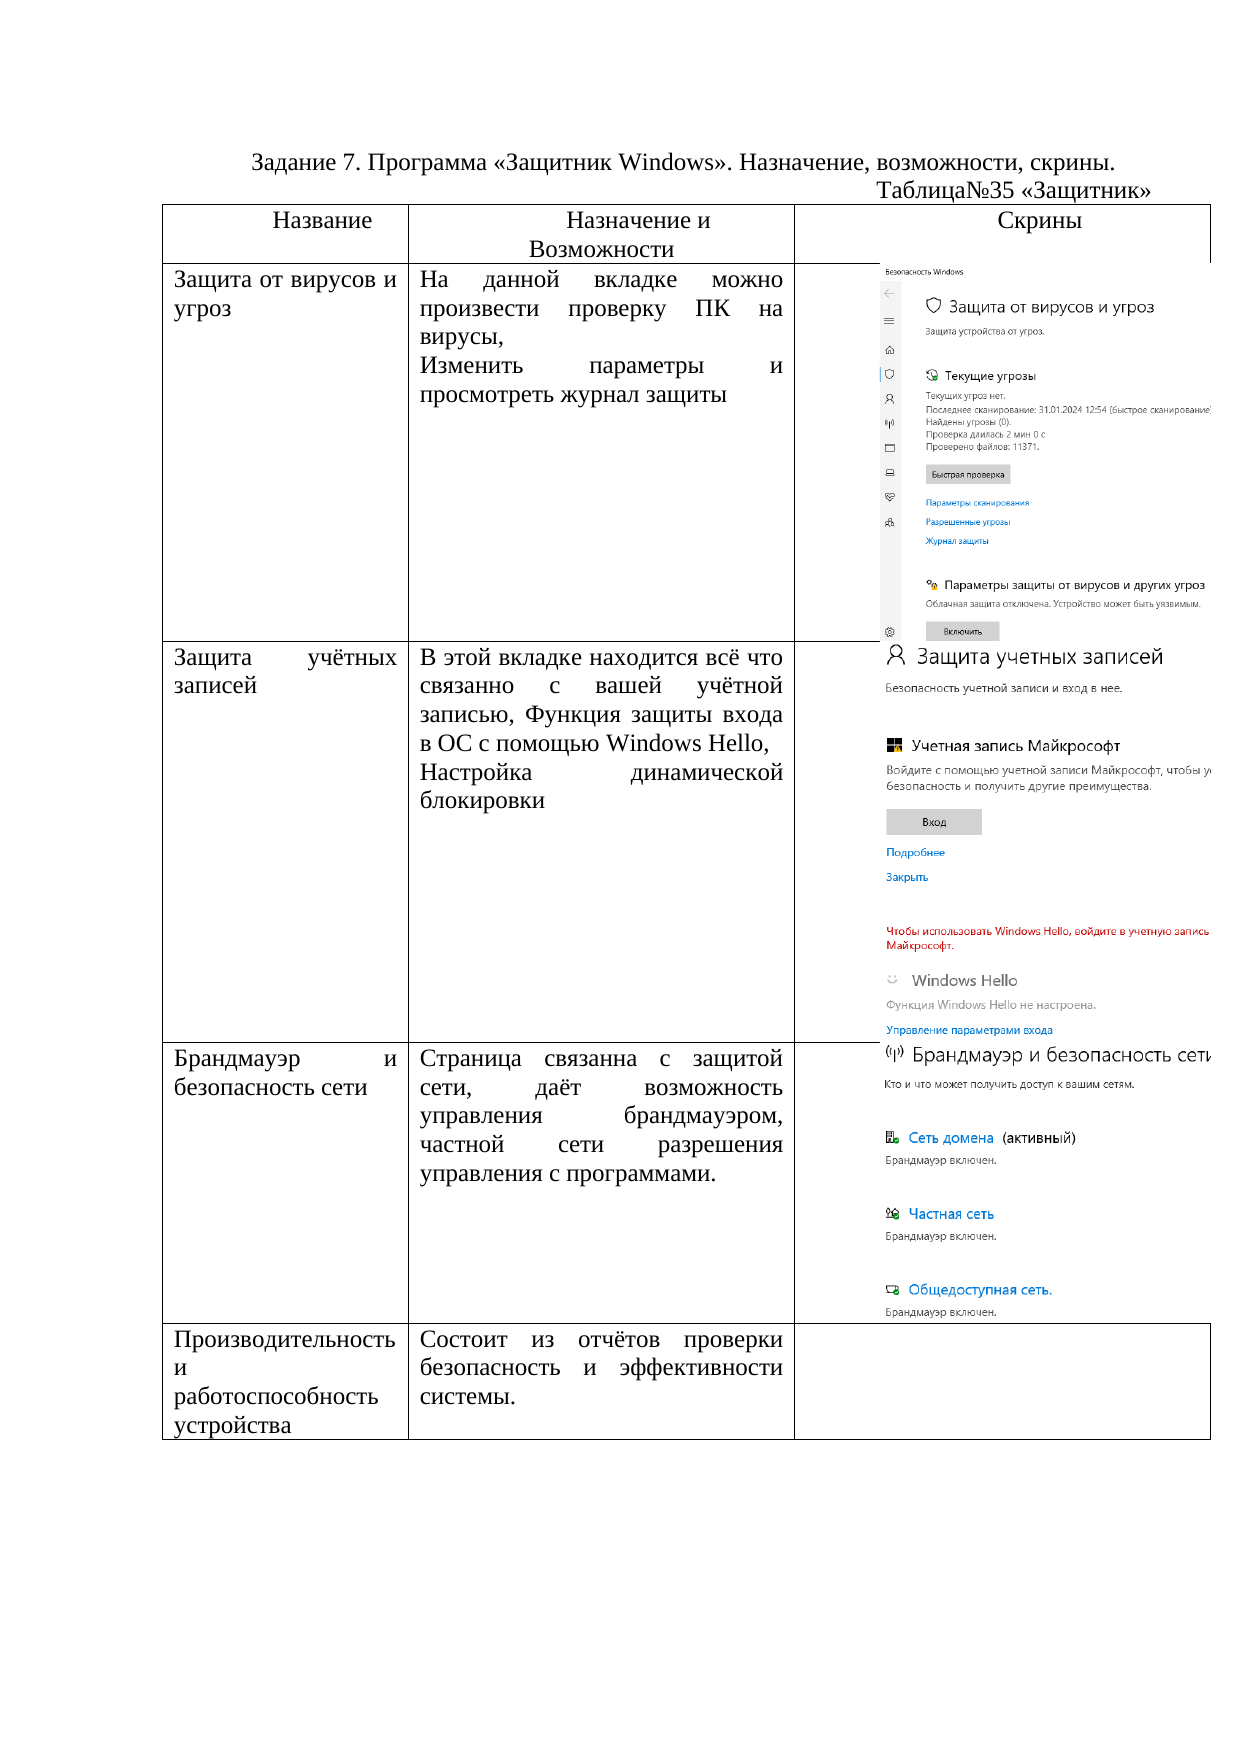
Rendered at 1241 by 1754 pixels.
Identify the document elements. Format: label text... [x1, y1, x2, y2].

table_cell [163, 1324, 408, 1439]
table_cell Брандмауэр и безопасность сети [163, 1043, 408, 1323]
table_cell Страница связанна с защитой сети, даёт возможность управления брандмауэром, частной сети разрешения управления с программами. [409, 1043, 794, 1323]
text Задание 7. Программа «Защитник Windows». Назначение, возможности, скрины. [177, 147, 1152, 176]
table_header Назначение и Возможности [409, 205, 794, 263]
table_cell Защита от вирусов и угроз [163, 264, 408, 641]
table_cell [795, 642, 879, 1042]
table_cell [409, 1324, 794, 1439]
table_cell Защита учётных записей [163, 642, 408, 1042]
table_cell [795, 1324, 1210, 1439]
table_header Название [163, 205, 408, 263]
table_cell На данной вкладке можно произвести проверку ПК на вирусы, Изменить параметры и просмотреть журнал защиты [409, 264, 794, 641]
table_header Скрины [795, 205, 1210, 263]
table_cell [795, 264, 879, 641]
table_cell В этой вкладке находится всё что связанно с вашей учётной записью, Функция защиты входа в ОС с помощью Windows Hello, Настройка динамической блокировки [409, 642, 794, 1042]
table_cell [795, 1043, 879, 1323]
text Таблица№35 «Защитник» [177, 176, 1152, 204]
picture [879, 263, 1211, 1323]
